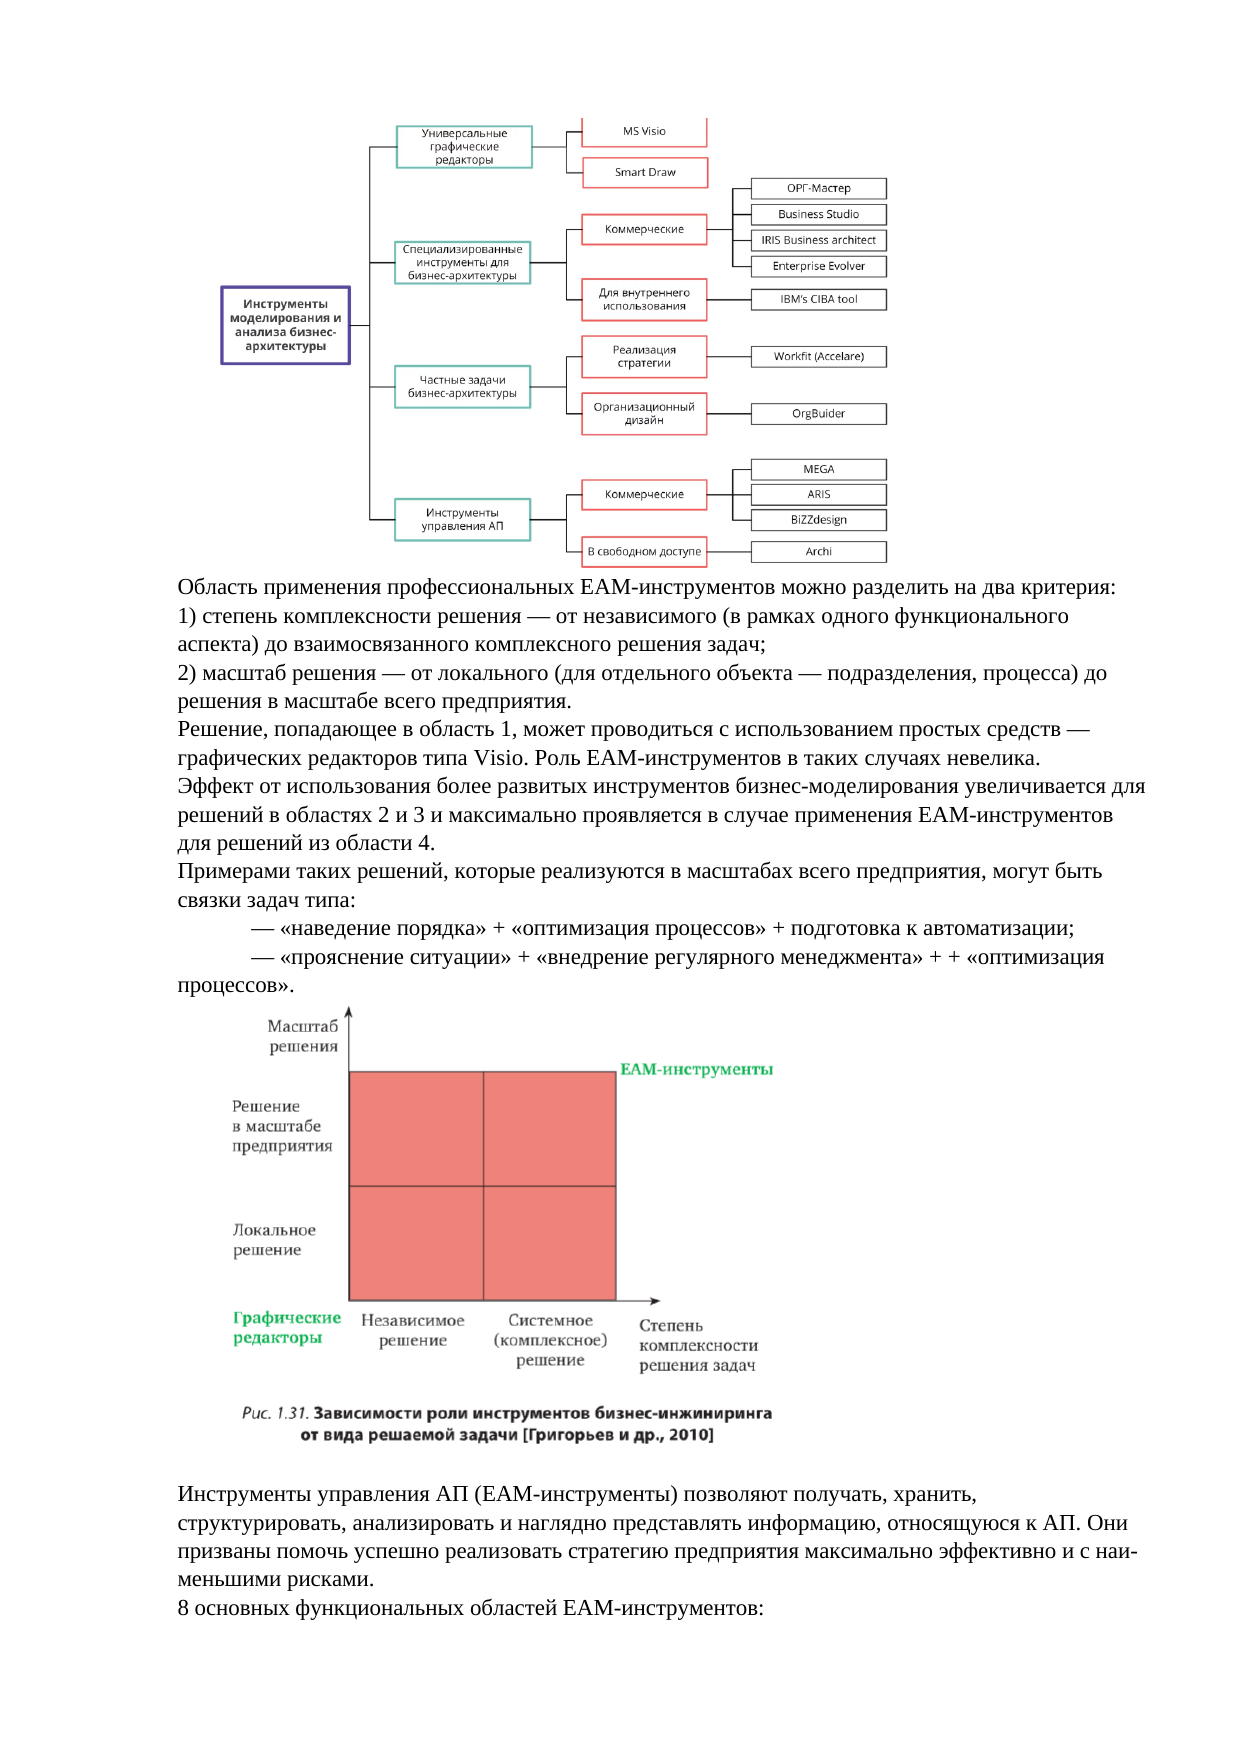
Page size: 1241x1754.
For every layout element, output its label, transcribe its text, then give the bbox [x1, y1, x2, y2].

text Примерами таких решений, которые реализуются в масштабах всего предприятия, могут быть связки задач типа: [177, 858, 1152, 912]
picture [177, 999, 805, 1450]
text Решение, попадающее в область 1, может проводиться с использованием простых средств — графических редакторов типа Visio. Роль EAM-инструментов в таких случаях невелика. [177, 715, 1152, 770]
text Эффект от использования более развитых инструментов бизнес-моделирования увеличивается для решений в областях 2 и 3 и максимально проявляется в случае применения EAM-инструментов для решений из области 4. [177, 772, 1152, 856]
text меньшими рисками. [177, 1565, 1152, 1592]
text — «наведение порядка» + «оптимизация процессов» + подготовка к автоматизации; [177, 914, 1152, 941]
text Инструменты управления АП (ЕАМ-инструменты) позволяют получать, хранить, структурировать, анализировать и наглядно представлять информацию, относящуюся к АП. Они призваны помочь успешно реализовать стратегию предприятия максимально эффективно и с наи- [177, 1480, 1152, 1563]
text — «прояснение ситуации» + «внедрение регулярного менеджмента» + + «оптимизация процессов». [177, 943, 1152, 998]
text 8 основных функциональных областей ЕАМ-инструментов: [177, 1594, 1152, 1620]
text Область применения профессиональных EAM-инструментов можно разделить на два критерия: [177, 573, 1152, 599]
picture [177, 118, 986, 571]
text 2) масштаб решения — от локального (для отдельного объекта — подразделения, процесса) до решения в масштабе всего предприятия. [177, 658, 1152, 713]
text 1) степень комплексности решения — от независимого (в рамках одного функционального аспекта) до взаимосвязанного комплексного решения задач; [177, 602, 1152, 656]
